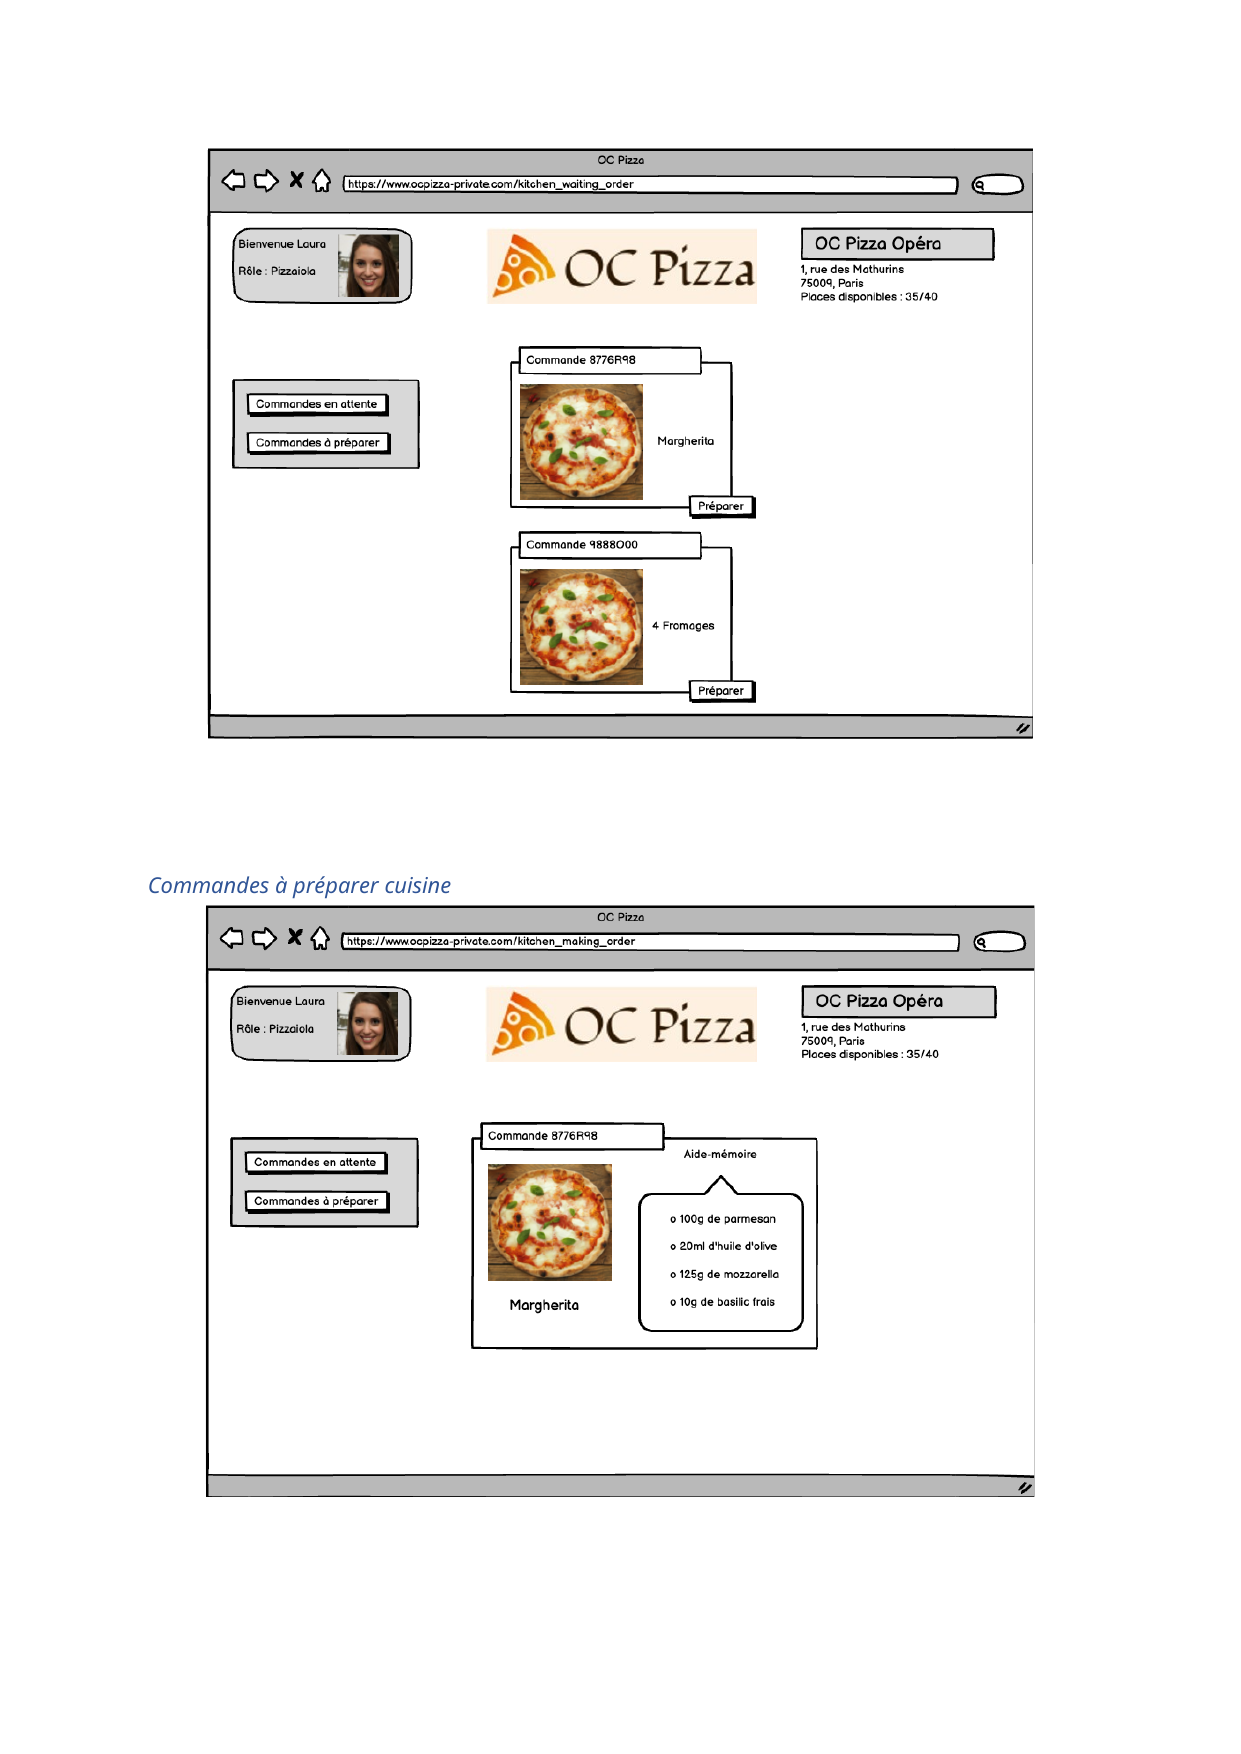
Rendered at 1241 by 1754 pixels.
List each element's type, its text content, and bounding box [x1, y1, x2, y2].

subtitle Commandes à préparer cuisine [148, 870, 1093, 900]
picture [207, 147, 1033, 739]
picture [205, 905, 1035, 1497]
